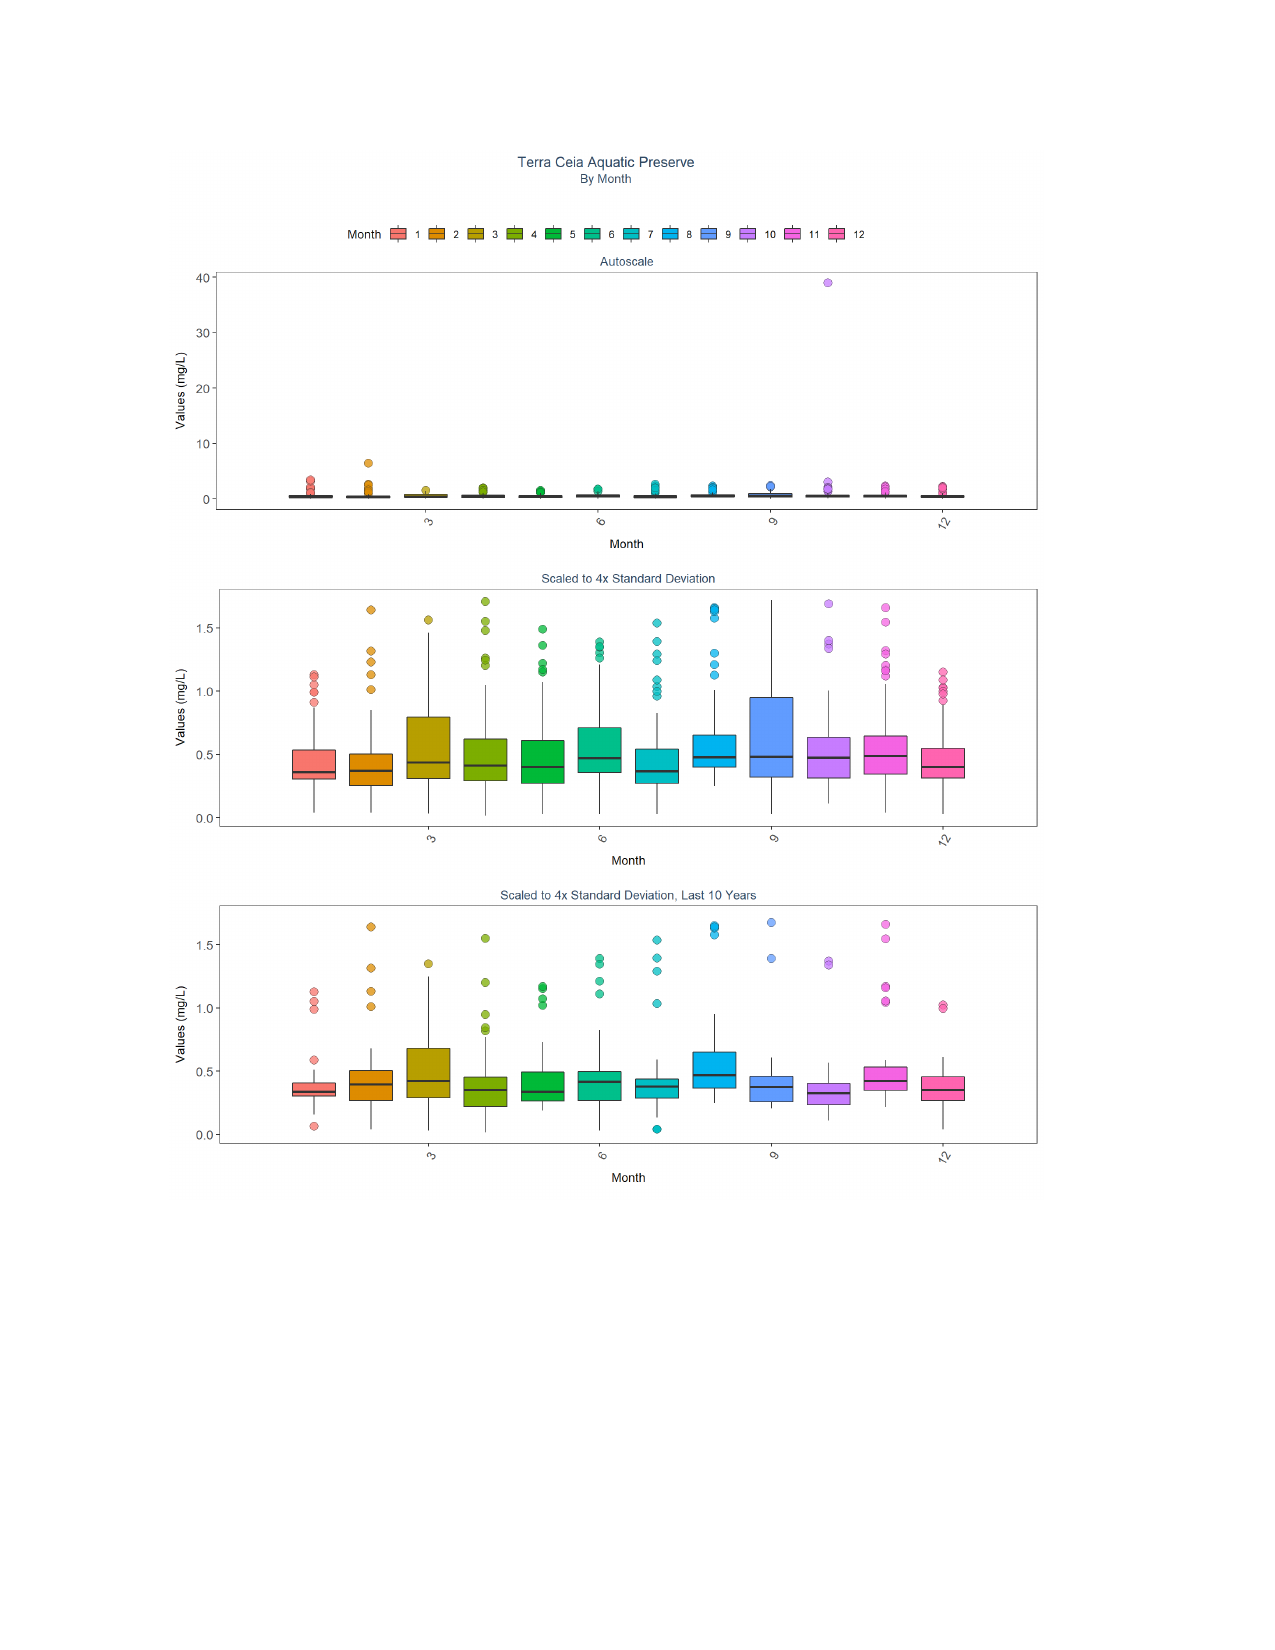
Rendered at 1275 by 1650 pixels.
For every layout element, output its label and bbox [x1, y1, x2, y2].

picture [168, 150, 1044, 1200]
